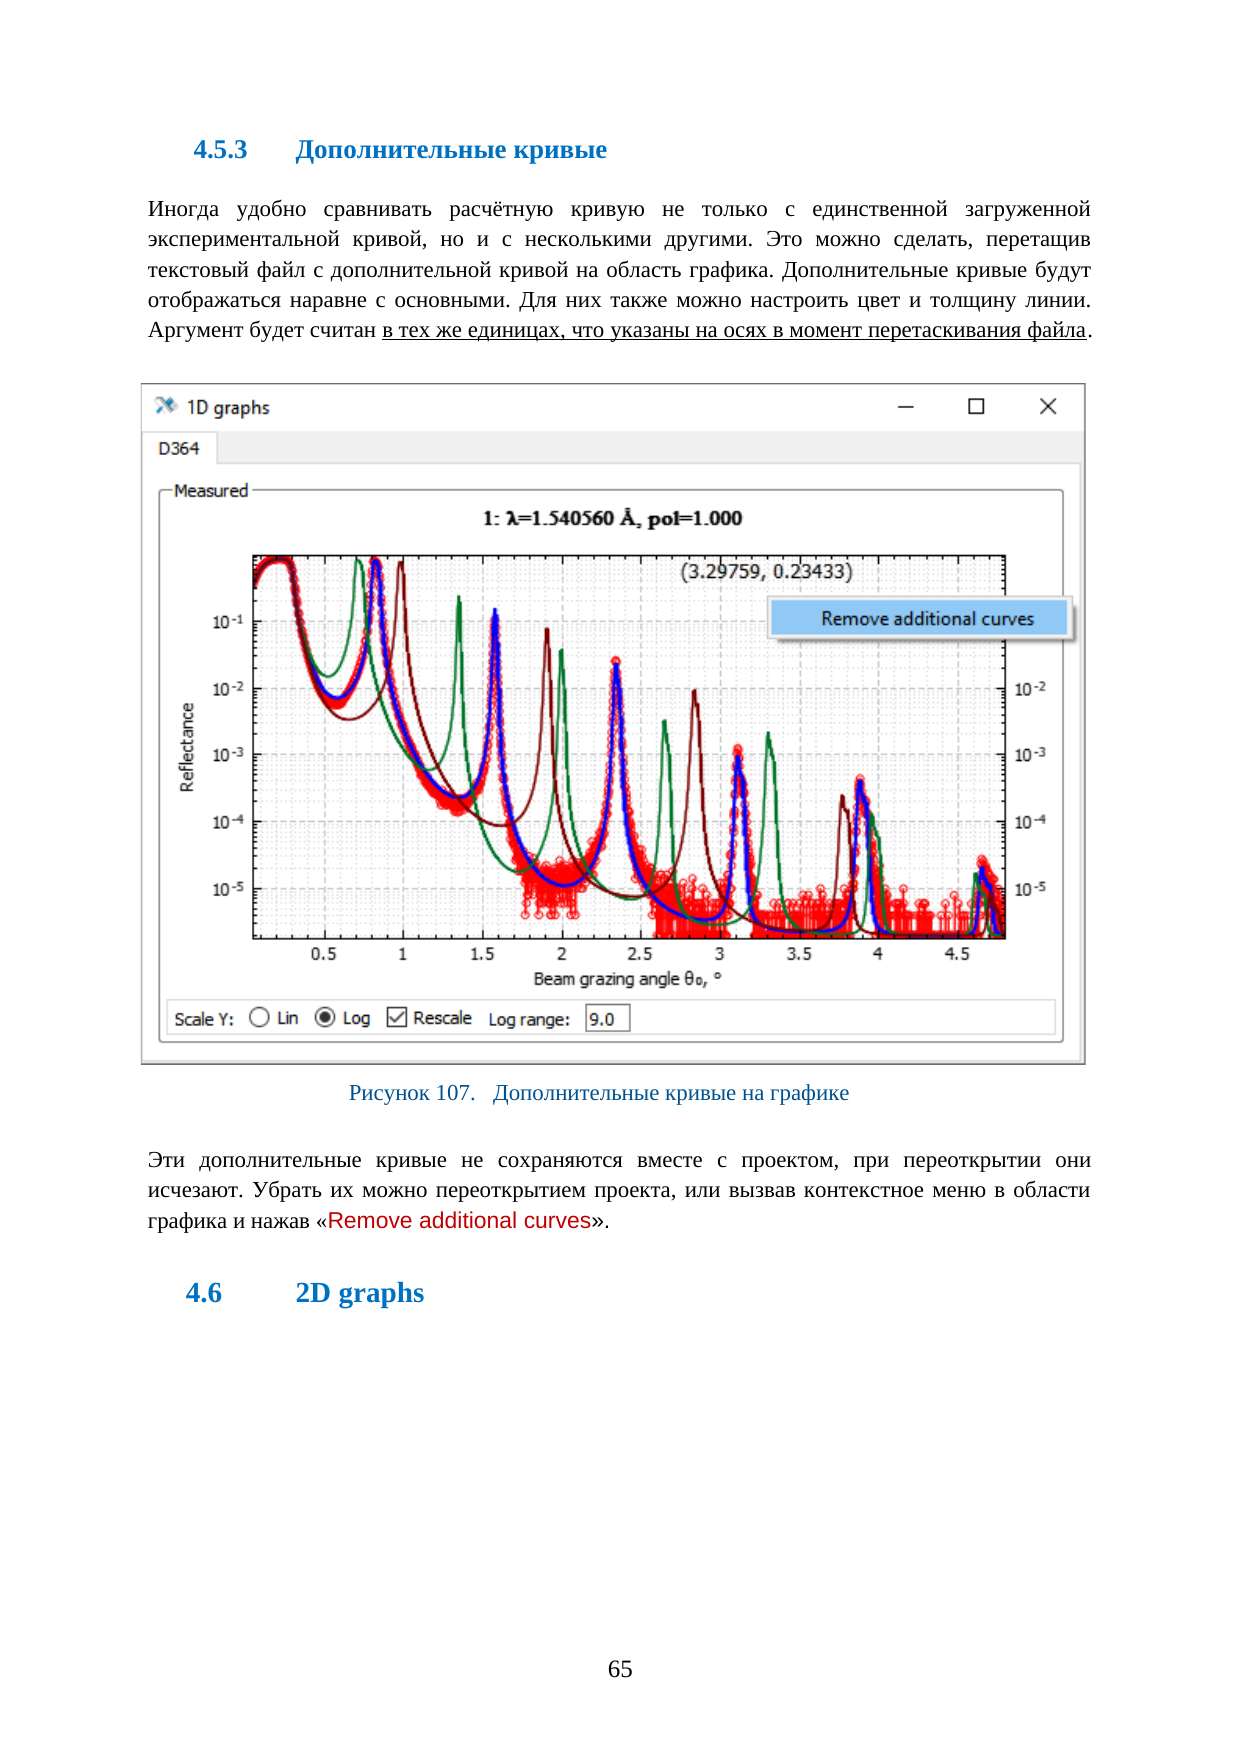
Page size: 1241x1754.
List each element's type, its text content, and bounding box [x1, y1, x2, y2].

text Иногда удобно сравнивать расчётную кривую не только с единственной загруженной экспериментальной кривой, но и с несколькими другими. Это можно сделать, перетащив текстовый файл с дополнительной кривой на область графика. Дополнительные кривые будут отображаться наравне с основными. Для них также можно настроить цвет и толщину линии. Аргумент будет считан в тех же единицах, что указаны на осях в момент перетаскивания файла. [148, 195, 1093, 342]
subtitle Дополнительные кривые [193, 133, 1093, 164]
picture [140, 383, 1086, 1065]
text Эти дополнительные кривые не сохраняются вместе с проектом, при переоткрытии они исчезают. Убрать их можно переоткрытием проекта, или вызвав контекстное меню в области графика и нажав «Remove additional curves». [148, 1146, 1093, 1233]
subtitle 2D graphs [155, 1275, 1093, 1308]
